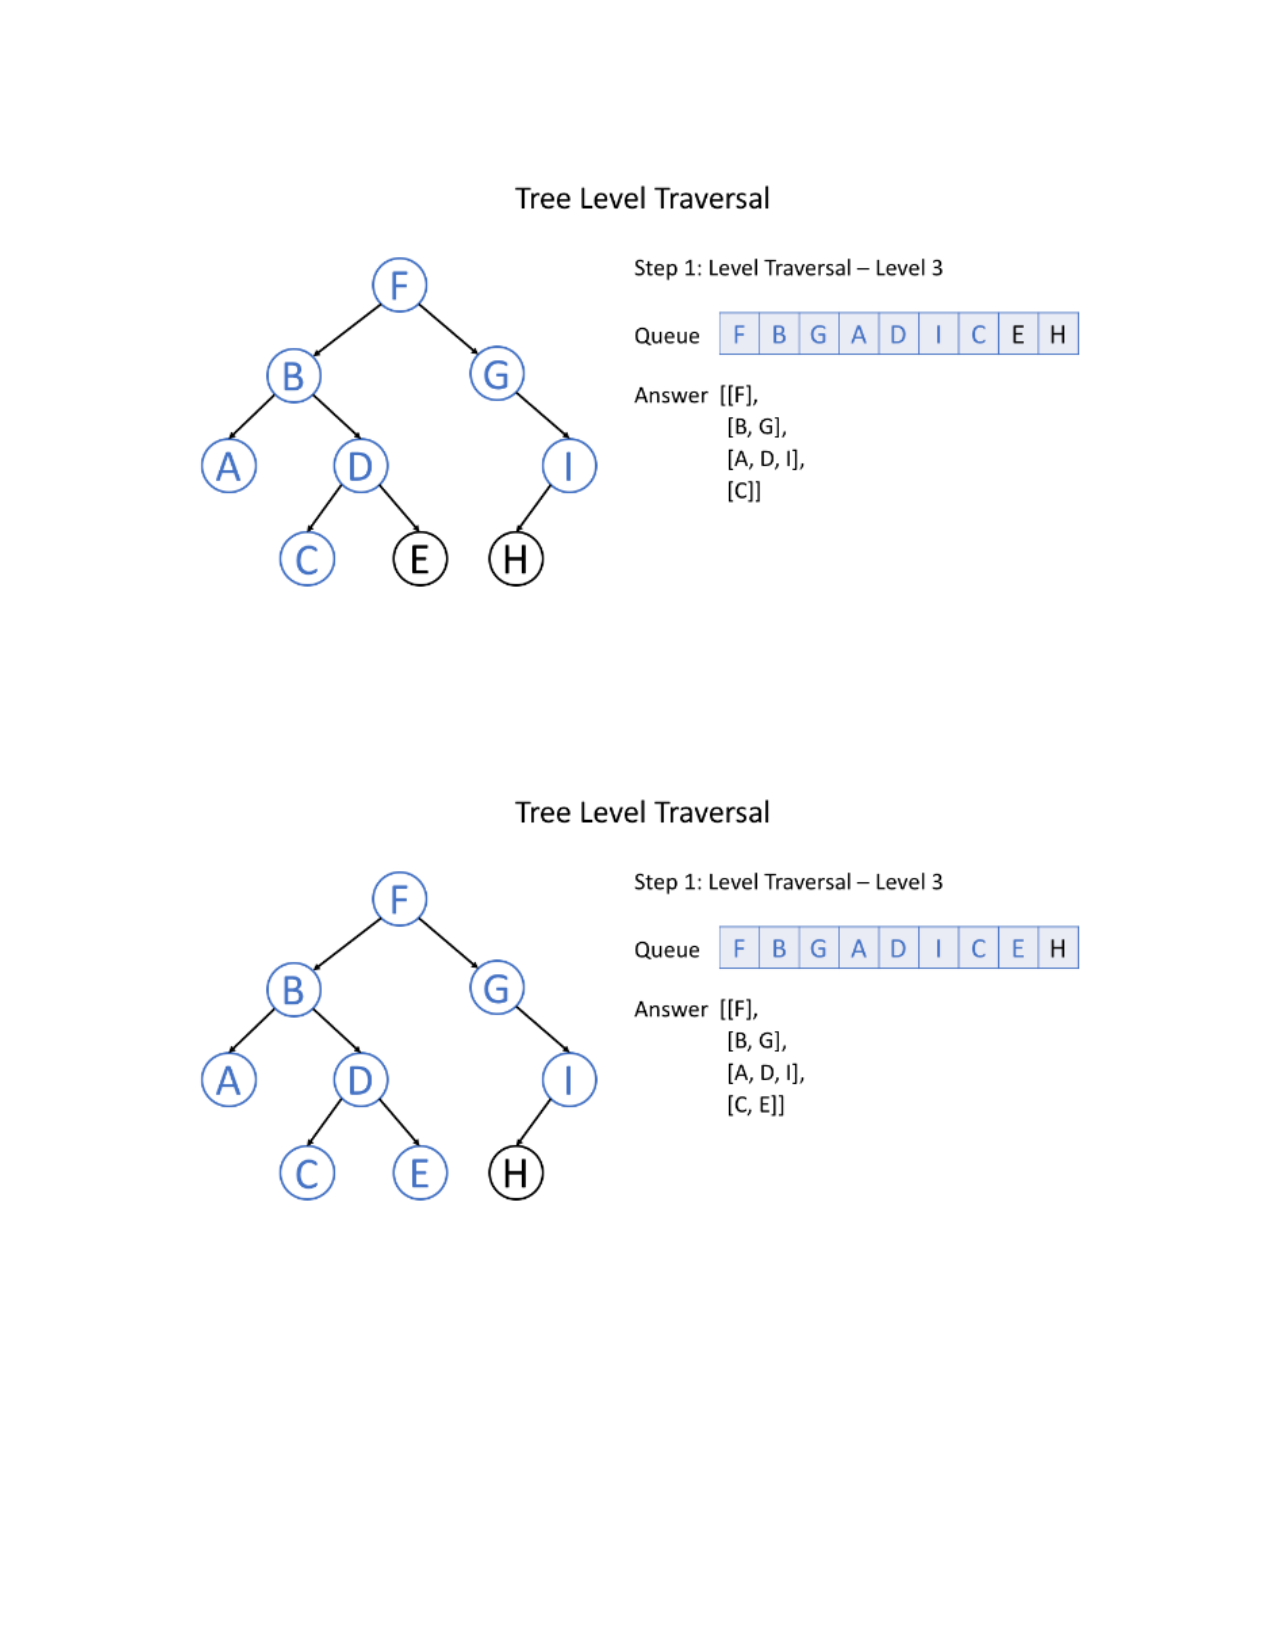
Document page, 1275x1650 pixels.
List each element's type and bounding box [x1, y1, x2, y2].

picture [150, 763, 1124, 1312]
picture [150, 150, 1124, 698]
